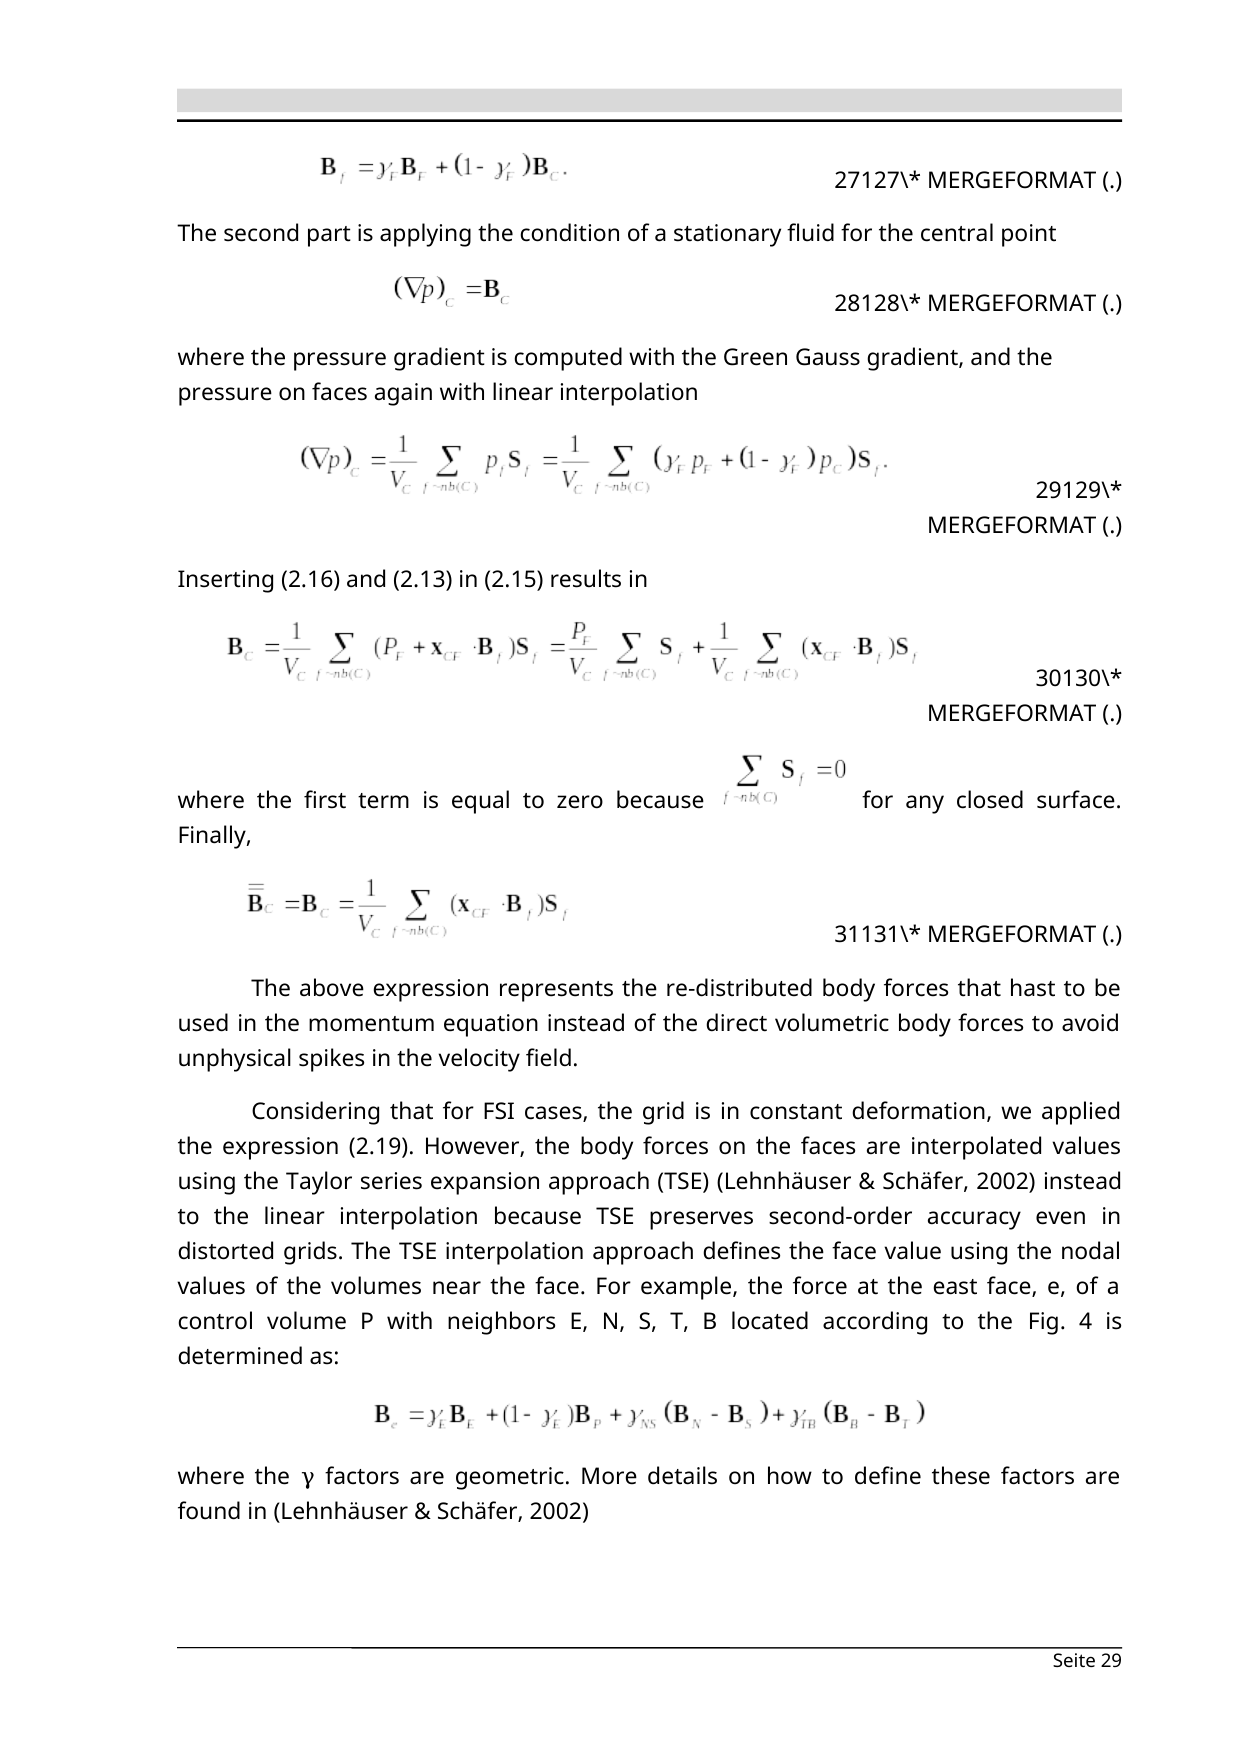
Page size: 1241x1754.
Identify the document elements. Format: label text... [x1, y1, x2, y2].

text The second part is applying the condition of a stationary fluid for the central point [177, 217, 1122, 249]
text Considering that for FSI cases, the grid is in constant deformation, we applied the expression (2.19). However, the body forces on the faces are interpolated values using the Taylor series expansion approach (TSE) (Lehnhäuser & Schäfer, 2002) instead to the linear interpolation because TSE preserves second-order accuracy even in distorted grids. The TSE interpolation approach defines the face value using the nodal values of the volumes near the face. For example, the force at the east face, e, of a control volume P with neighbors E, N, S, T, B located according to the Fig. 3 is determined as: [177, 1095, 1122, 1372]
text where the γ factors are geometric. More details on how to define these factors are found in (Lehnhäuser & Schäfer, 2002) [177, 1459, 1122, 1526]
text where the first term is equal to zero because for any closed surface. Finally, [177, 750, 1122, 851]
text The above expression represents the re-distributed body forces that hast to be used in the momentum equation instead of the direct volumetric body forces to avoid unphysical spikes in the velocity field. [177, 972, 1122, 1073]
text Inserting (2.16) and (2.13) in (2.15) results in [177, 563, 1122, 594]
text where the pressure gradient is computed with the Green Gauss gradient, and the pressure on faces again with linear interpolation [177, 341, 1122, 407]
